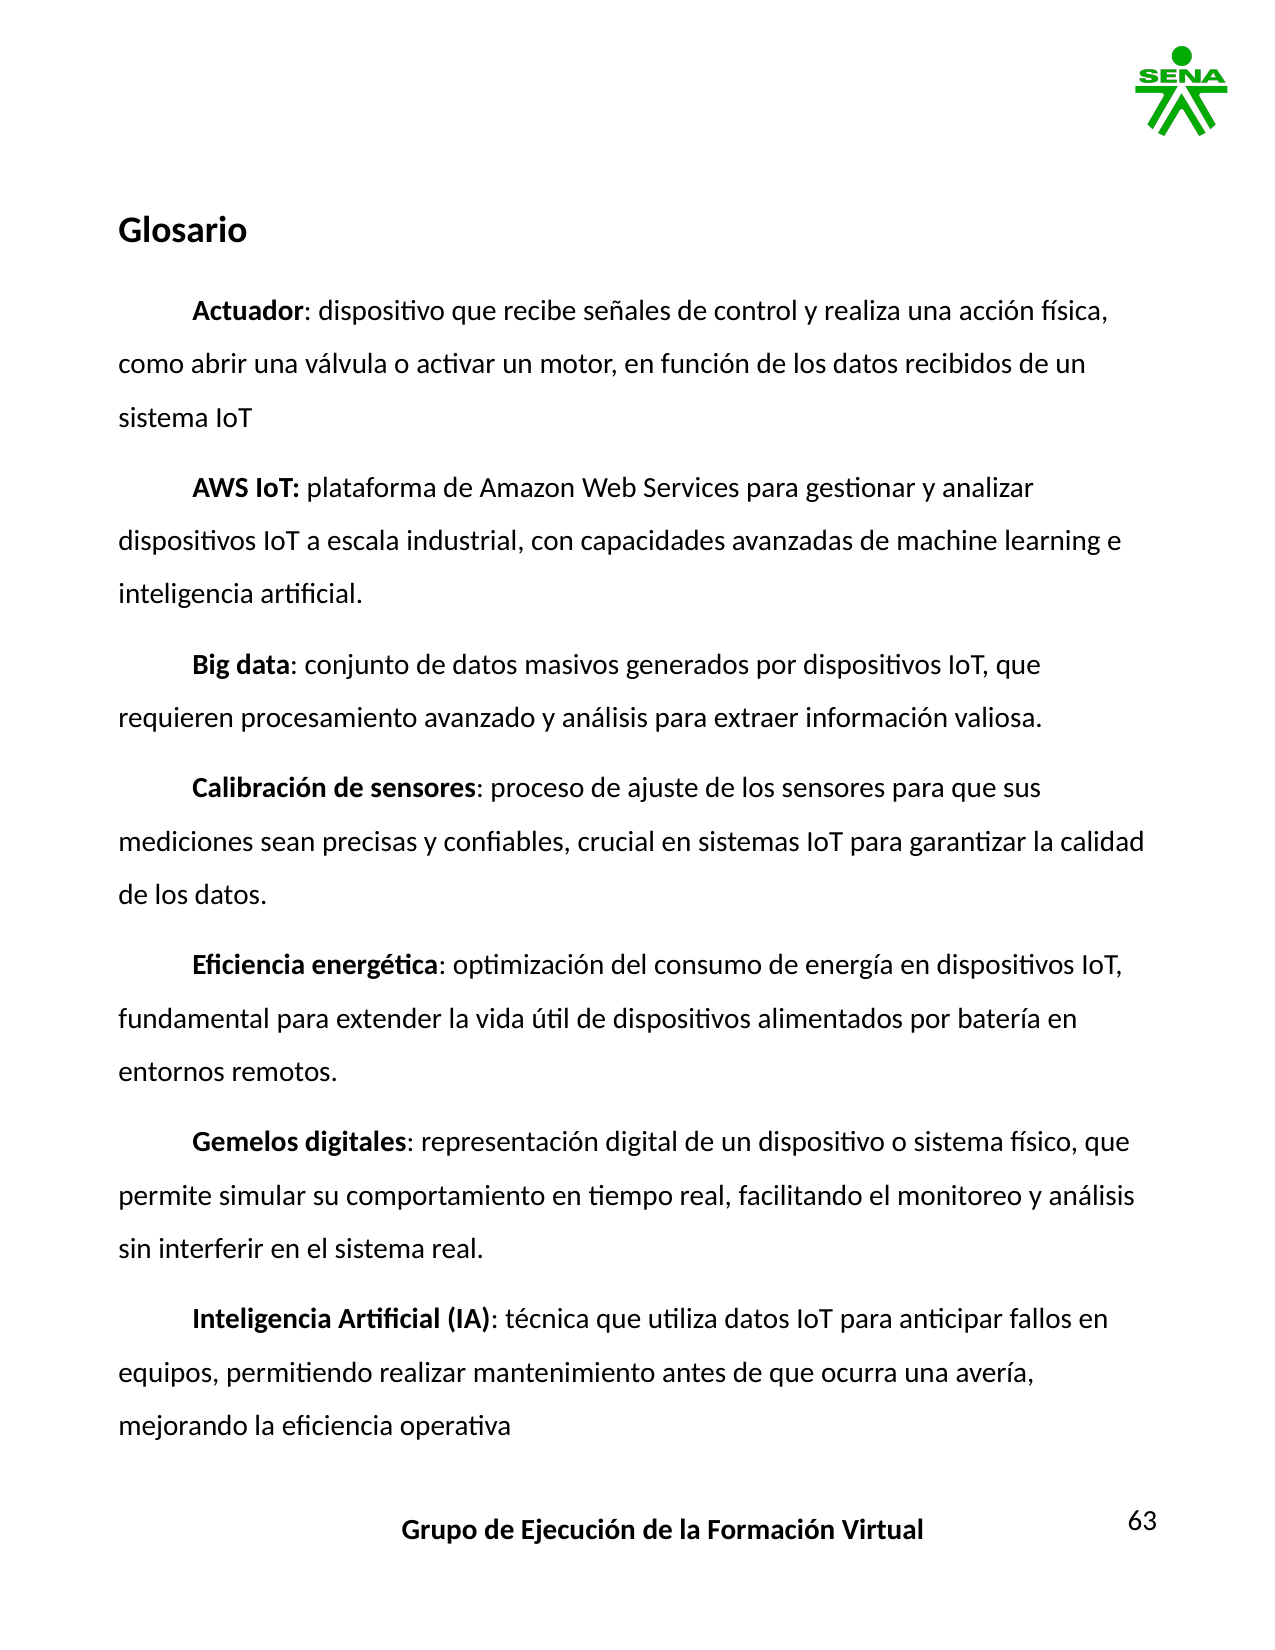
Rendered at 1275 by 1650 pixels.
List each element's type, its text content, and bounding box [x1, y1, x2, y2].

text Glosario [118, 206, 1157, 252]
text Inteligencia Artificial (IA): técnica que utiliza datos IoT para anticipar fallos en equipos, permitiendo realizar mantenimiento antes de que ocurra una avería, mejorando la eficiencia operativa [118, 1300, 1157, 1443]
text Big data: conjunto de datos masivos generados por dispositivos IoT, que requieren procesamiento avanzado y análisis para extraer información valiosa. [118, 646, 1157, 735]
text Calibración de sensores: proceso de ajuste de los sensores para que sus mediciones sean precisas y confiables, crucial en sistemas IoT para garantizar la calidad de los datos. [118, 769, 1157, 912]
text Gemelos digitales: representación digital de un dispositivo o sistema físico, que permite simular su comportamiento en tiempo real, facilitando el monitoreo y análisis sin interferir en el sistema real. [118, 1123, 1157, 1266]
picture [1135, 46, 1228, 136]
text Eficiencia energética: optimización del consumo de energía en dispositivos IoT, fundamental para extender la vida útil de dispositivos alimentados por batería en entornos remotos. [118, 946, 1157, 1089]
text Actuador: dispositivo que recibe señales de control y realiza una acción física, como abrir una válvula o activar un motor, en función de los datos recibidos de un sistema IoT [118, 292, 1157, 434]
text AWS IoT: plataforma de Amazon Web Services para gestionar y analizar dispositivos IoT a escala industrial, con capacidades avanzadas de machine learning e inteligencia artificial. [118, 469, 1157, 611]
